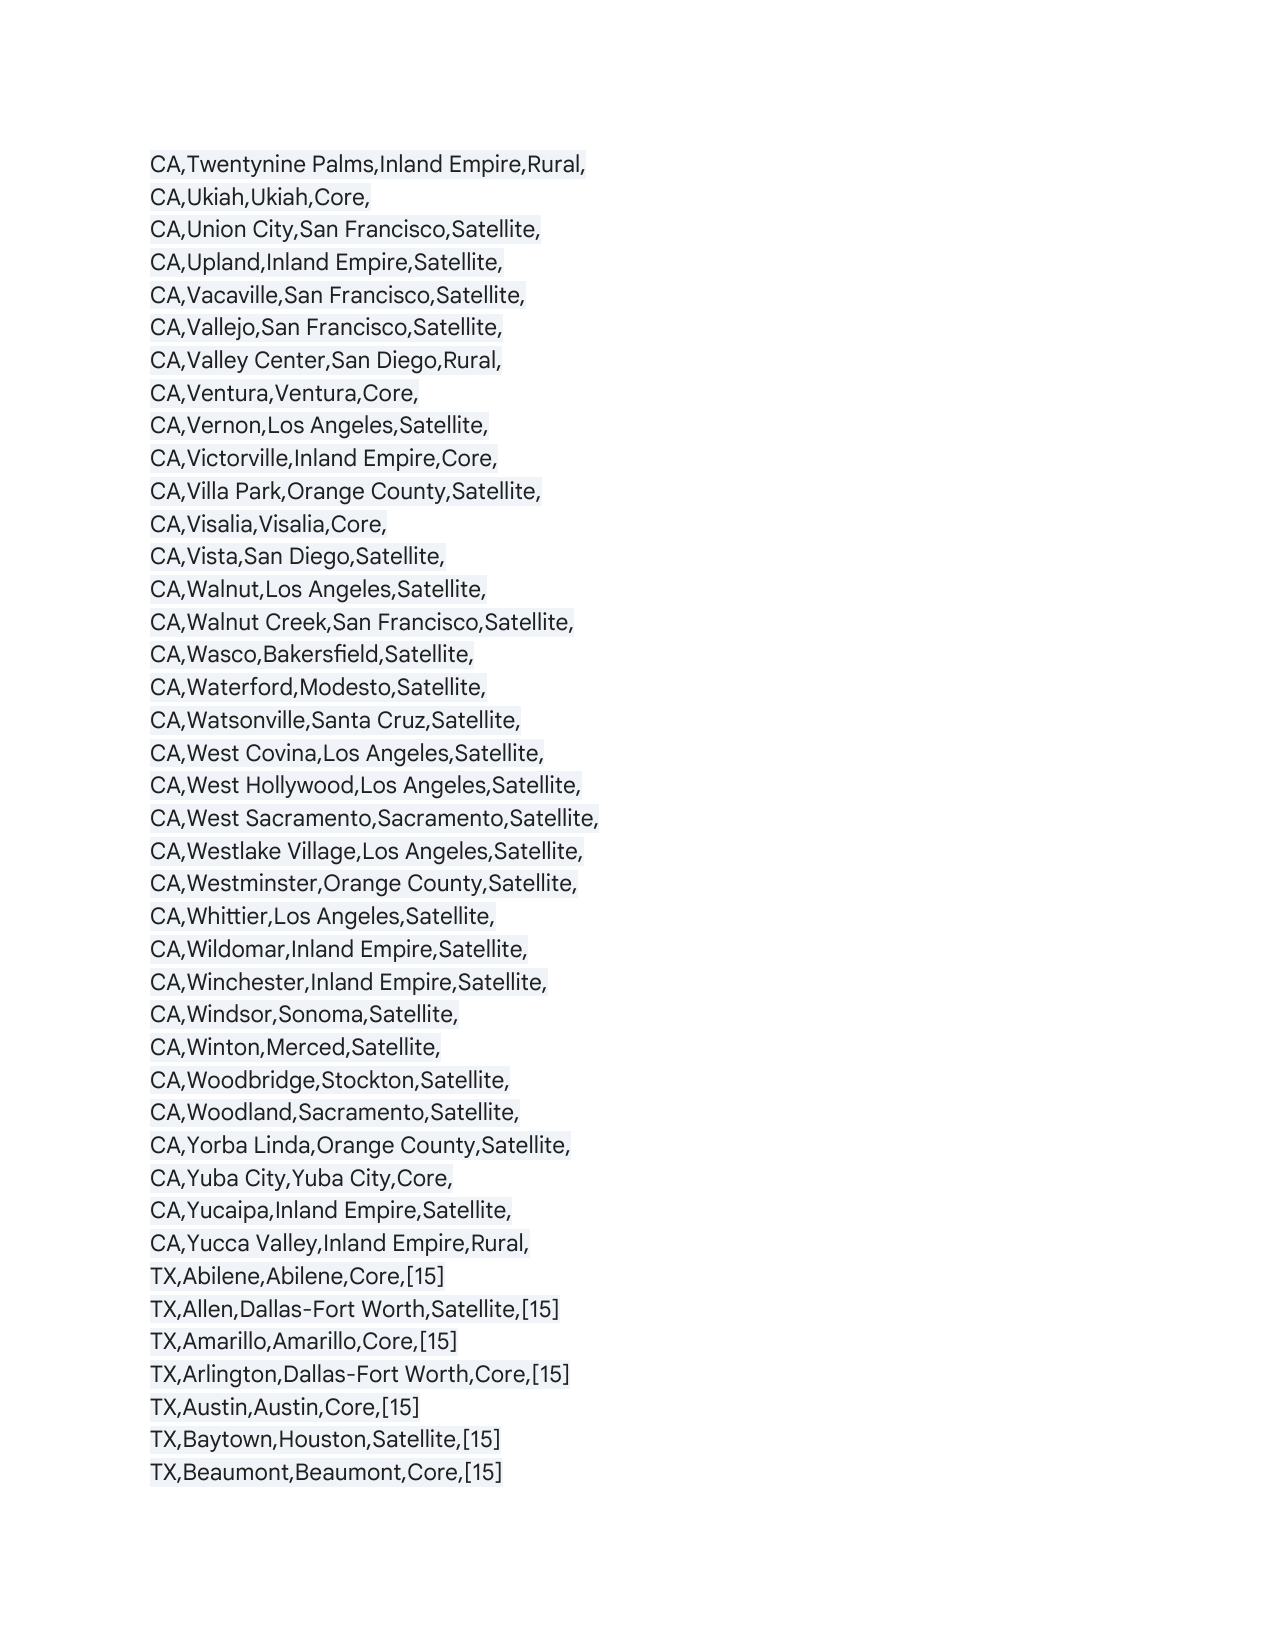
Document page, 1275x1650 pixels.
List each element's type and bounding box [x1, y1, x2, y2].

text [150, 150, 1125, 1487]
